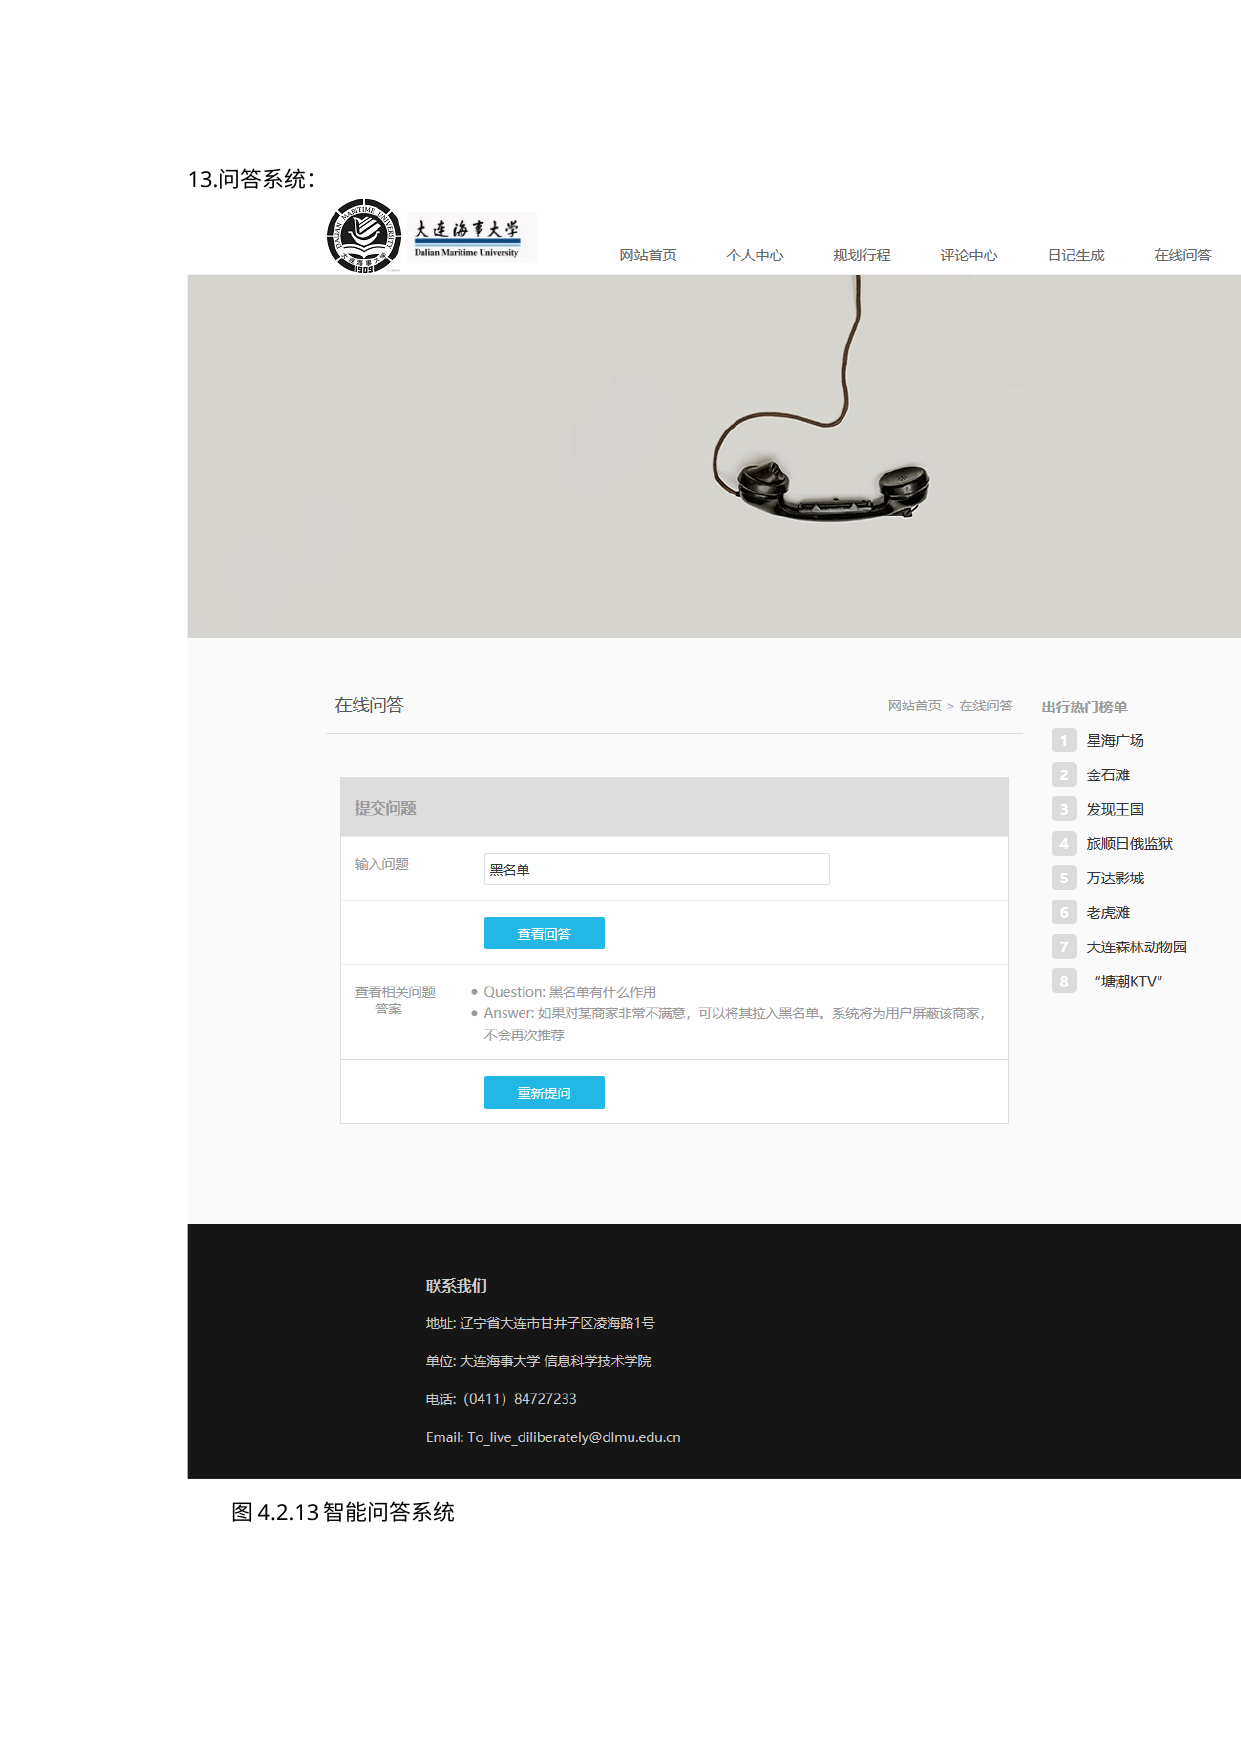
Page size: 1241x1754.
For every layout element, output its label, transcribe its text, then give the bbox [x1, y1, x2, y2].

list 图4.2.13智能问答系统 [231, 1494, 1053, 1527]
text 13.问答系统： [187, 162, 1053, 194]
picture [187, 194, 1241, 1479]
